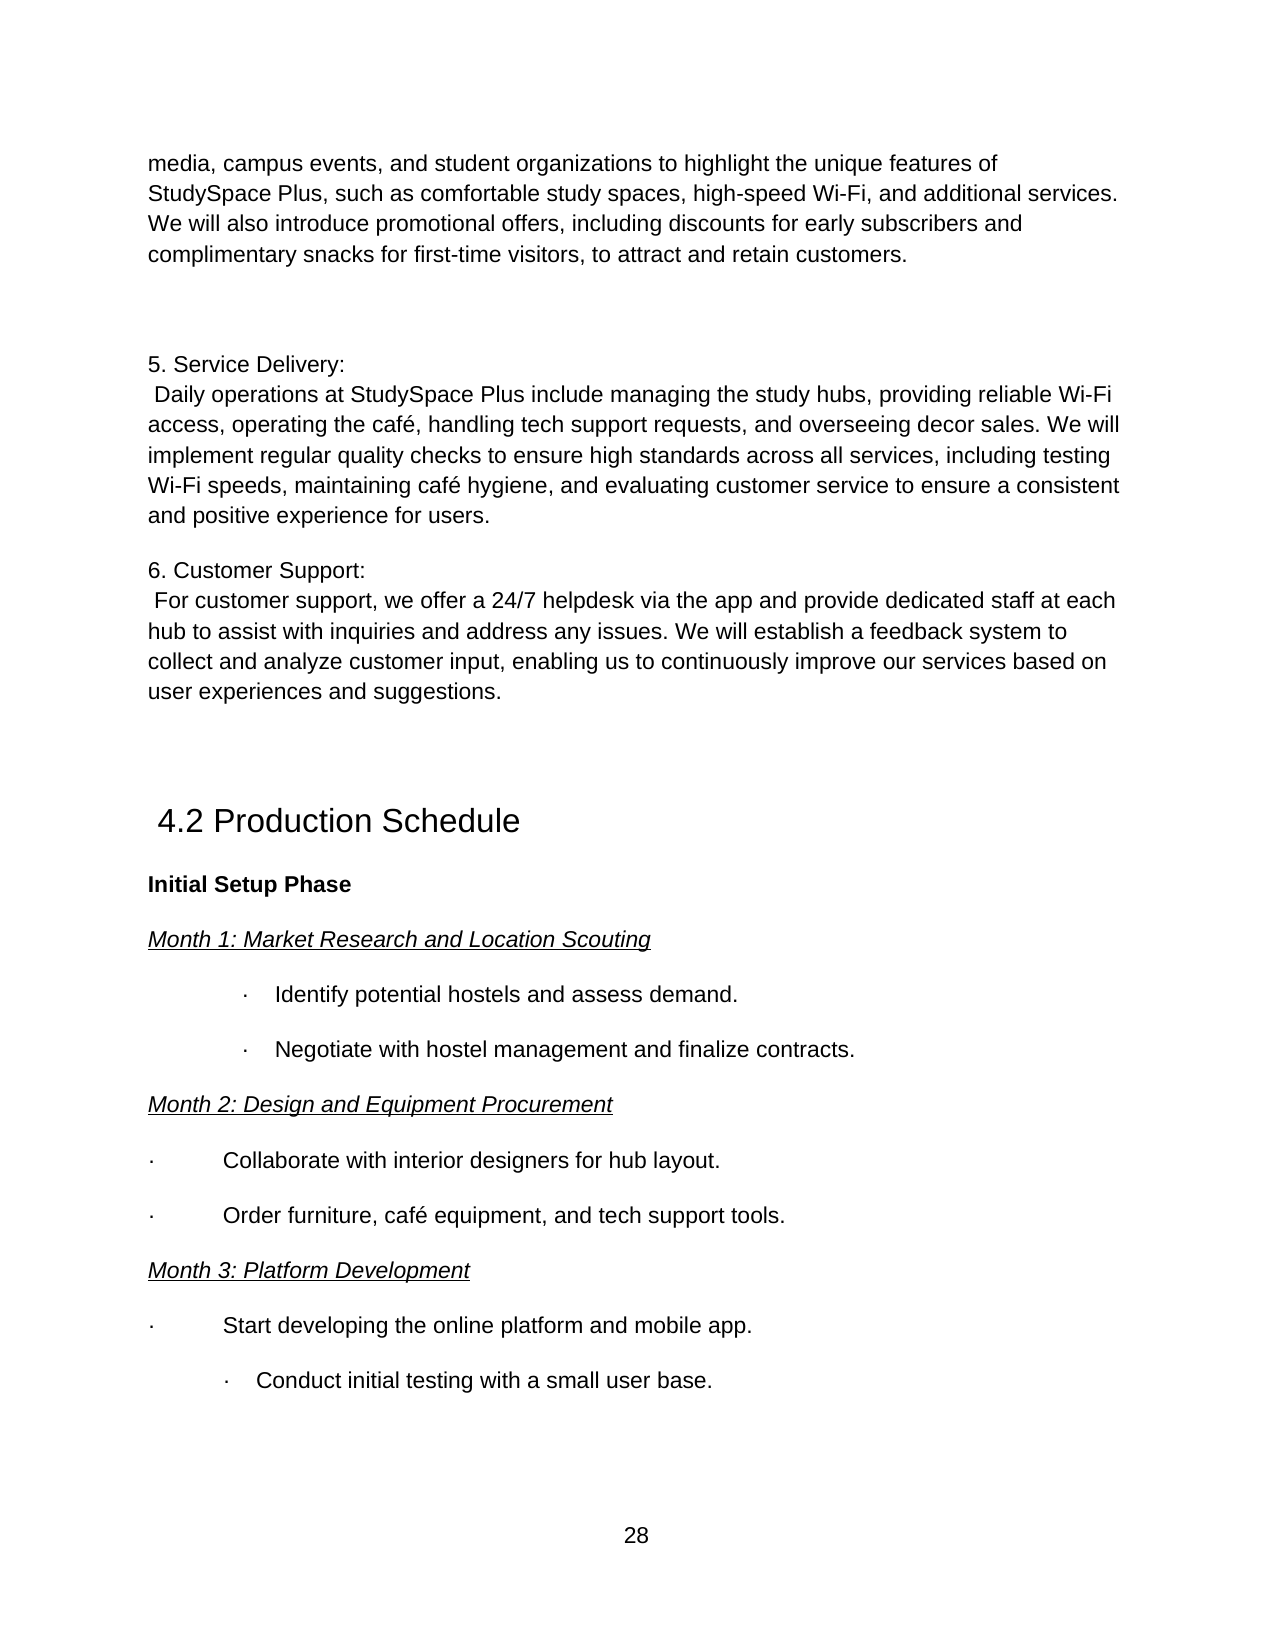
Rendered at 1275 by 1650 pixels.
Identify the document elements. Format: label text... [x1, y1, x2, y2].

text · Collaborate with interior designers for hub layout. [148, 1147, 1125, 1173]
text 6. Customer Support: For customer support, we offer a 24/7 helpdesk via the app and provide dedicated staff at each hub to assist with inquiries and address any issues. We will establish a feedback system to collect and analyze customer input, enabling us to continuously improve our services based on user experiences and suggestions. [148, 557, 1125, 704]
text · Identify potential hostels and assess demand. [241, 981, 1125, 1007]
text · Negotiate with hostel management and finalize contracts. [241, 1036, 1125, 1062]
text Month 1: Market Research and Location Scouting [148, 926, 1125, 952]
text Initial Setup Phase [148, 871, 1125, 897]
text · Start developing the online platform and mobile app. [148, 1312, 1125, 1338]
text · Conduct initial testing with a small user base. [223, 1367, 1125, 1394]
text · Order furniture, café equipment, and tech support tools. [148, 1202, 1125, 1228]
text Month 3: Platform Development [148, 1257, 1125, 1283]
text Month 2: Design and Equipment Procurement [148, 1091, 1125, 1118]
text 5. Service Delivery: Daily operations at StudySpace Plus include managing the study hubs, providing reliable Wi-Fi access, operating the café, handling tech support requests, and overseeing decor sales. We will implement regular quality checks to ensure high standards across all services, including testing Wi-Fi speeds, maintaining café hygiene, and evaluating customer service to ensure a consistent and positive experience for users. [148, 351, 1125, 528]
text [148, 150, 1125, 267]
subtitle 4.2 Production Schedule [148, 801, 1125, 839]
